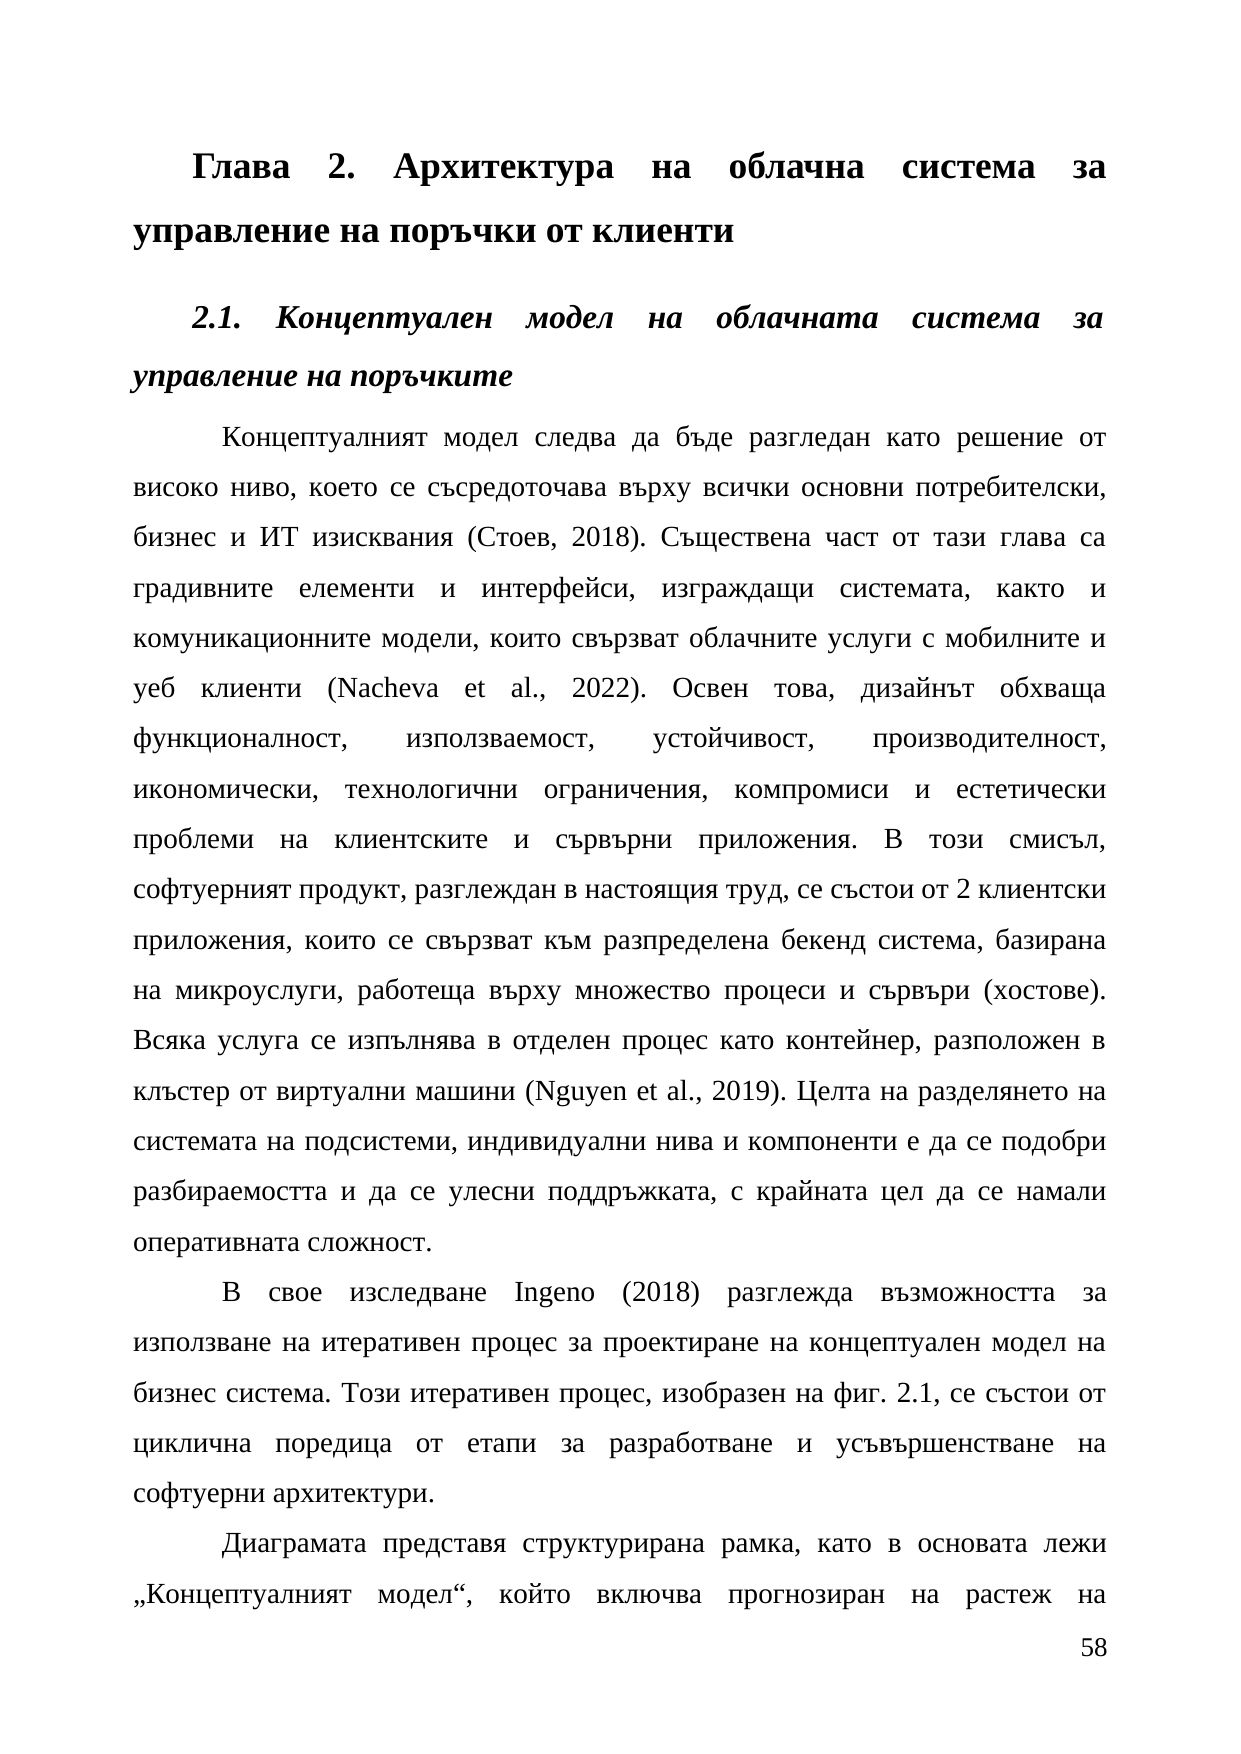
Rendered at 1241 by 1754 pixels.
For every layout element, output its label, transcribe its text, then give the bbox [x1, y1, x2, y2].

subtitle 2.1. Концептуален модел на облачната система за управление на поръчките [133, 297, 1107, 393]
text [133, 1526, 1107, 1609]
text В свое изследване Ingeno (2018) разглежда възможността за използване на итеративен процес за проектиране на концептуален модел на бизнес система. Този итеративен процес, изобразен на фиг. 2.1, се състои от циклична поредица от етапи за разработване и усъвършенстване на софтуерни архитектури. [133, 1274, 1107, 1509]
text Концептуалният модел следва да бъде разгледан като решение от високо ниво, което се съсредоточава върху всички основни потребителски, бизнес и ИТ изисквания (Стоев, 2018). Съществена част от тази глава са градивните елементи и интерфейси, изграждащи системата, както и комуникационните модели, които свързват облачните услуги с мобилните и уеб клиенти (Nacheva et al., 2022). Освен това, дизайнът обхваща функционалност, използваемост, устойчивост, производителност, икономически, технологични ограничения, компромиси и естетически проблеми на клиентските и сървърни приложения. В този смисъл, софтуерният продукт, разглеждан в настоящия труд, се състои от 2 клиентски приложения, които се свързват към разпределена бекенд система, базиранa на микроуслуги, работеща върху множество процеси и сървъри (хостове). Всяка услуга се изпълнява в отделен процес като контейнер, разположен в клъстер от виртуални машини (Nguyen et al., 2019). Целта на разделянето на системата на подсистеми, индивидуални нива и компоненти е да се подобри разбираемостта и да се улесни поддръжката, с крайната цел да се намали оперативната сложност. [133, 419, 1107, 1257]
subtitle Глава 2. Архитектура на облачна система за управление на поръчки от клиенти [133, 143, 1107, 251]
